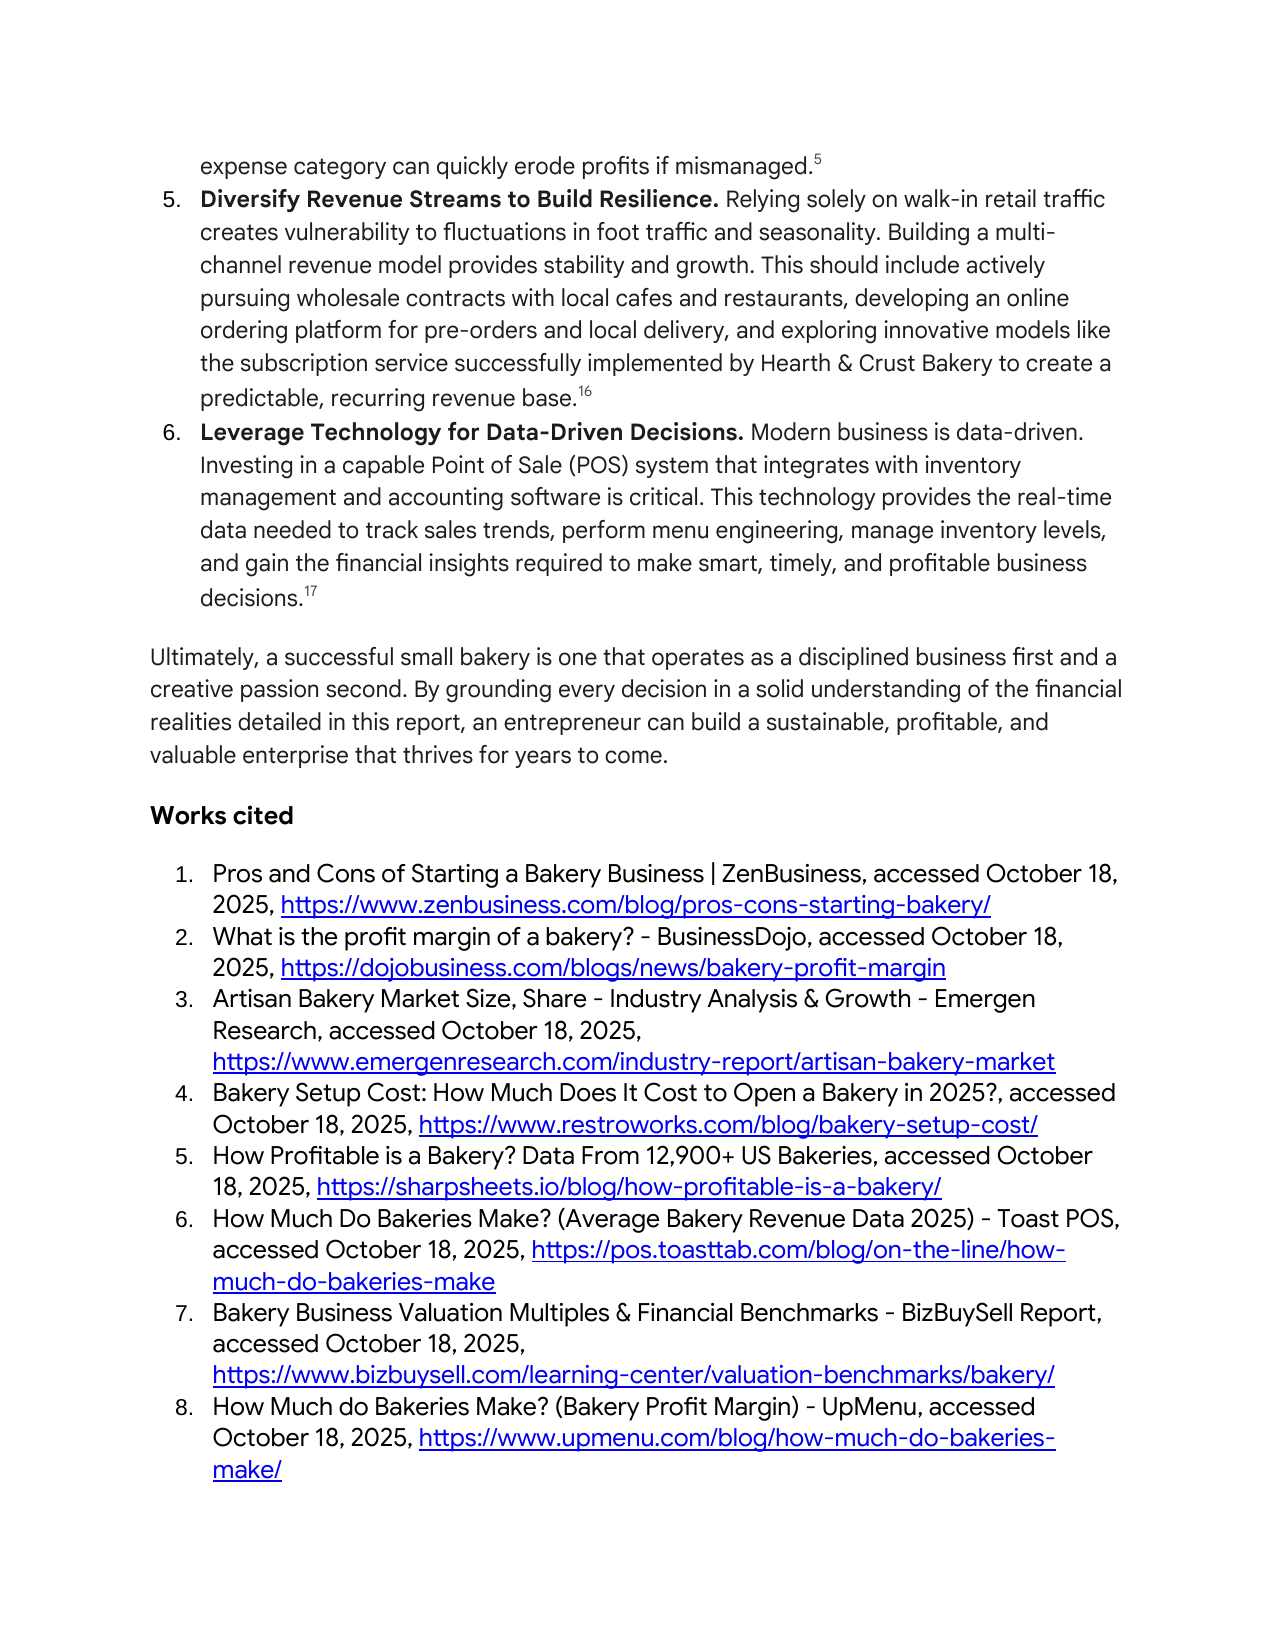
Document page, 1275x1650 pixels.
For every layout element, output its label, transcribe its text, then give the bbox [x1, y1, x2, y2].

list Artisan Bakery Market Size, Share - Industry Analysis & Growth - Emergen Research, accessed October 18, 2025, https://www.emergenresearch.com/industry-report/artisan-bakery-market [175, 983, 1125, 1078]
text Ultimately, a successful small bakery is one that operates as a disciplined business first and a creative passion second. By grounding every decision in a solid understanding of the financial realities detailed in this report, an entrepreneur can build a sustainable, profitable, and valuable enterprise that thrives for years to come. [150, 643, 1125, 770]
list Diversify Revenue Streams to Build Resilience. Relying solely on walk-in retail traffic creates vulnerability to fluctuations in foot traffic and seasonality. Building a multi-channel revenue model provides stability and growth. This should include actively pursuing wholesale contracts with local cafes and restaurants, developing an online ordering platform for pre-orders and local delivery, and exploring innovative models like the subscription service successfully implemented by Hearth & Crust Bakery to create a predictable, recurring revenue base.16 [162, 186, 1125, 414]
list Bakery Business Valuation Multiples & Financial Benchmarks - BizBuySell Report, accessed October 18, 2025, https://www.bizbuysell.com/learning-center/valuation-benchmarks/bakery/ [175, 1297, 1125, 1391]
list How Much Do Bakeries Make? (Average Bakery Revenue Data 2025) - Toast POS, accessed October 18, 2025, https://pos.toasttab.com/blog/on-the-line/how-much-do-bakeries-make [175, 1203, 1125, 1297]
subtitle Works cited [150, 800, 1125, 832]
list Pros and Cons of Starting a Bakery Business | ZenBusiness, accessed October 18, 2025, https://www.zenbusiness.com/blog/pros-cons-starting-bakery/ [175, 858, 1125, 921]
list How Much do Bakeries Make? (Bakery Profit Margin) - UpMenu, accessed October 18, 2025, https://www.upmenu.com/blog/how-much-do-bakeries-make/ [175, 1391, 1125, 1485]
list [162, 150, 1125, 181]
list What is the profit margin of a bakery? - BusinessDojo, accessed October 18, 2025, https://dojobusiness.com/blogs/news/bakery-profit-margin [175, 921, 1125, 983]
list Leverage Technology for Data-Driven Decisions. Modern business is data-driven. Investing in a capable Point of Sale (POS) system that integrates with inventory management and accounting software is critical. This technology provides the real-time data needed to track sales trends, perform menu engineering, manage inventory levels, and gain the financial insights required to make smart, timely, and profitable business decisions.17 [162, 418, 1125, 613]
list Bakery Setup Cost: How Much Does It Cost to Open a Bakery in 2025?, accessed October 18, 2025, https://www.restroworks.com/blog/bakery-setup-cost/ [175, 1078, 1125, 1140]
list How Profitable is a Bakery? Data From 12,900+ US Bakeries, accessed October 18, 2025, https://sharpsheets.io/blog/how-profitable-is-a-bakery/ [175, 1140, 1125, 1203]
